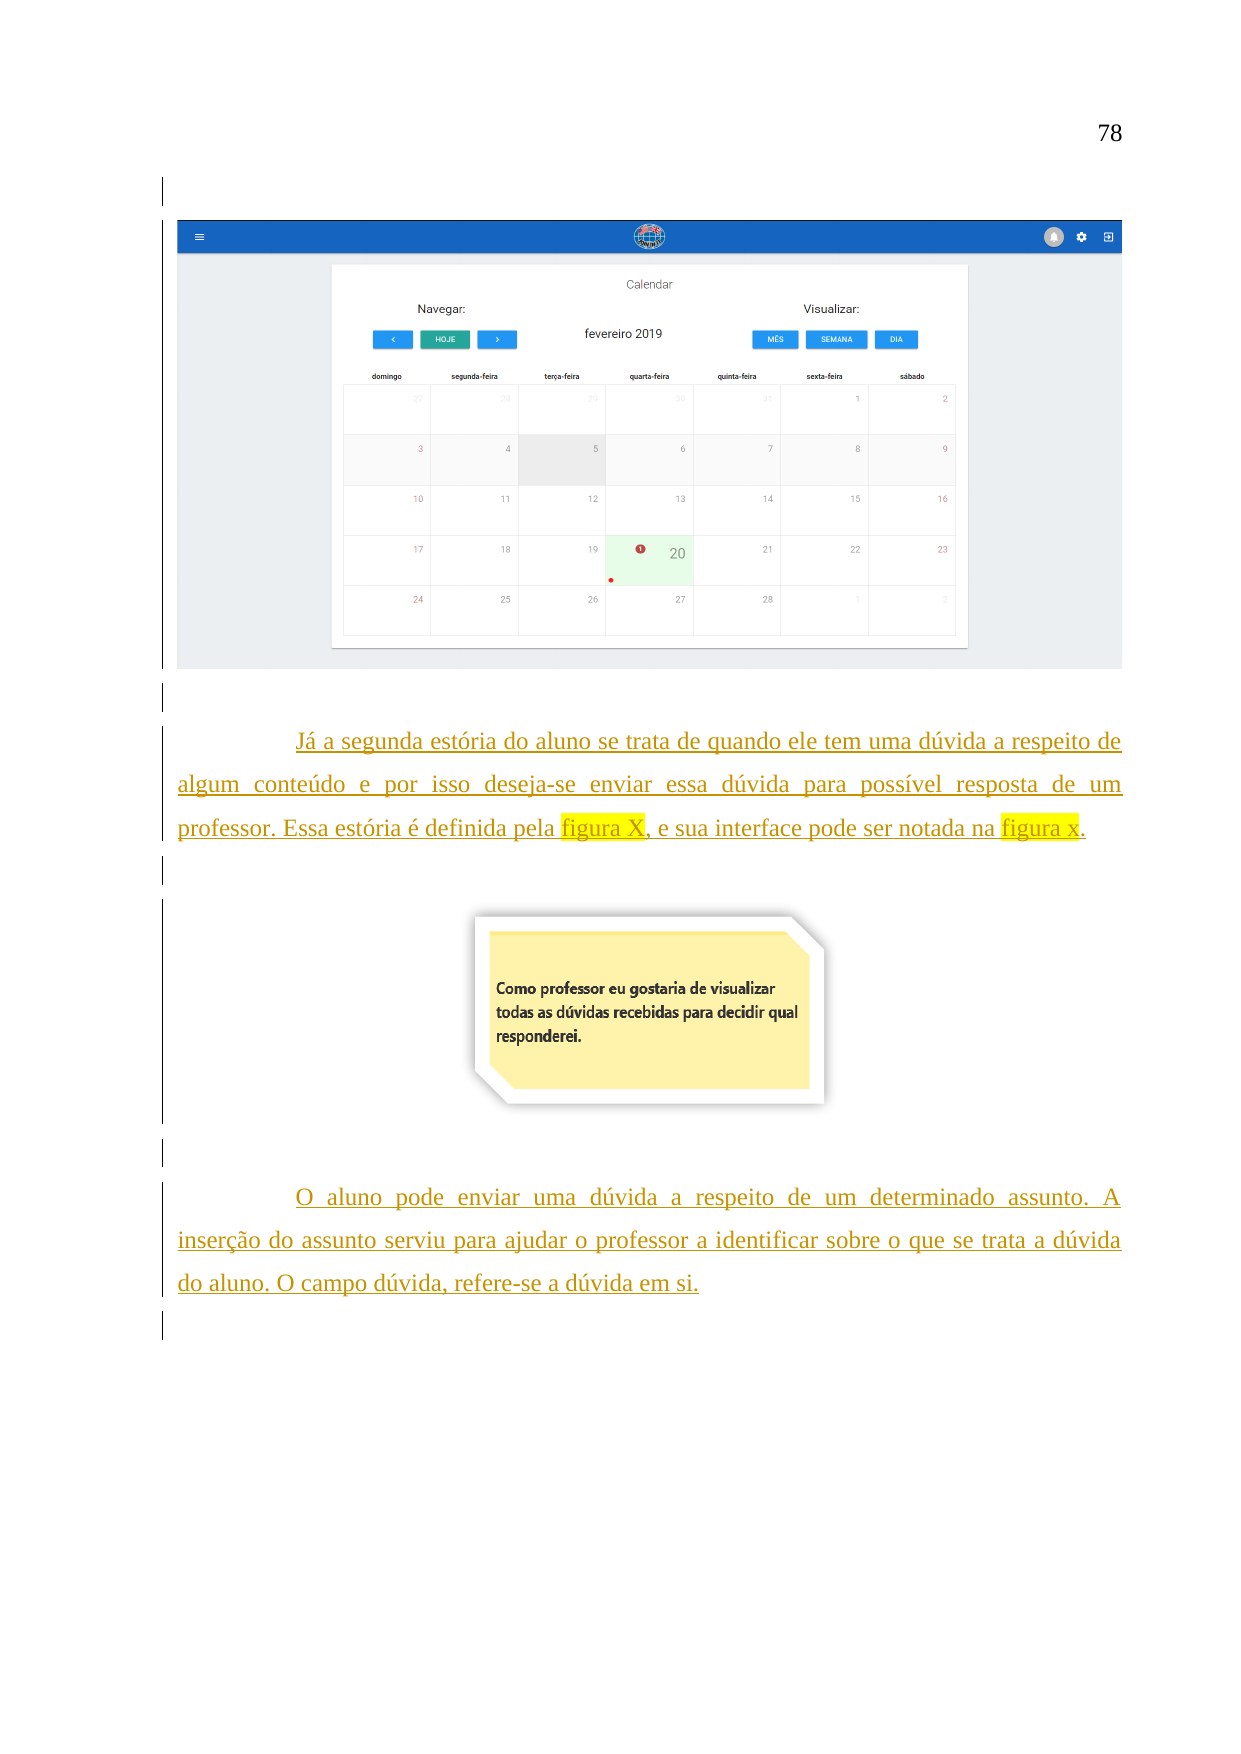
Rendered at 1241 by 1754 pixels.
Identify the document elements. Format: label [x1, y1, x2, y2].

picture [490, 932, 809, 1089]
picture [177, 220, 1123, 669]
